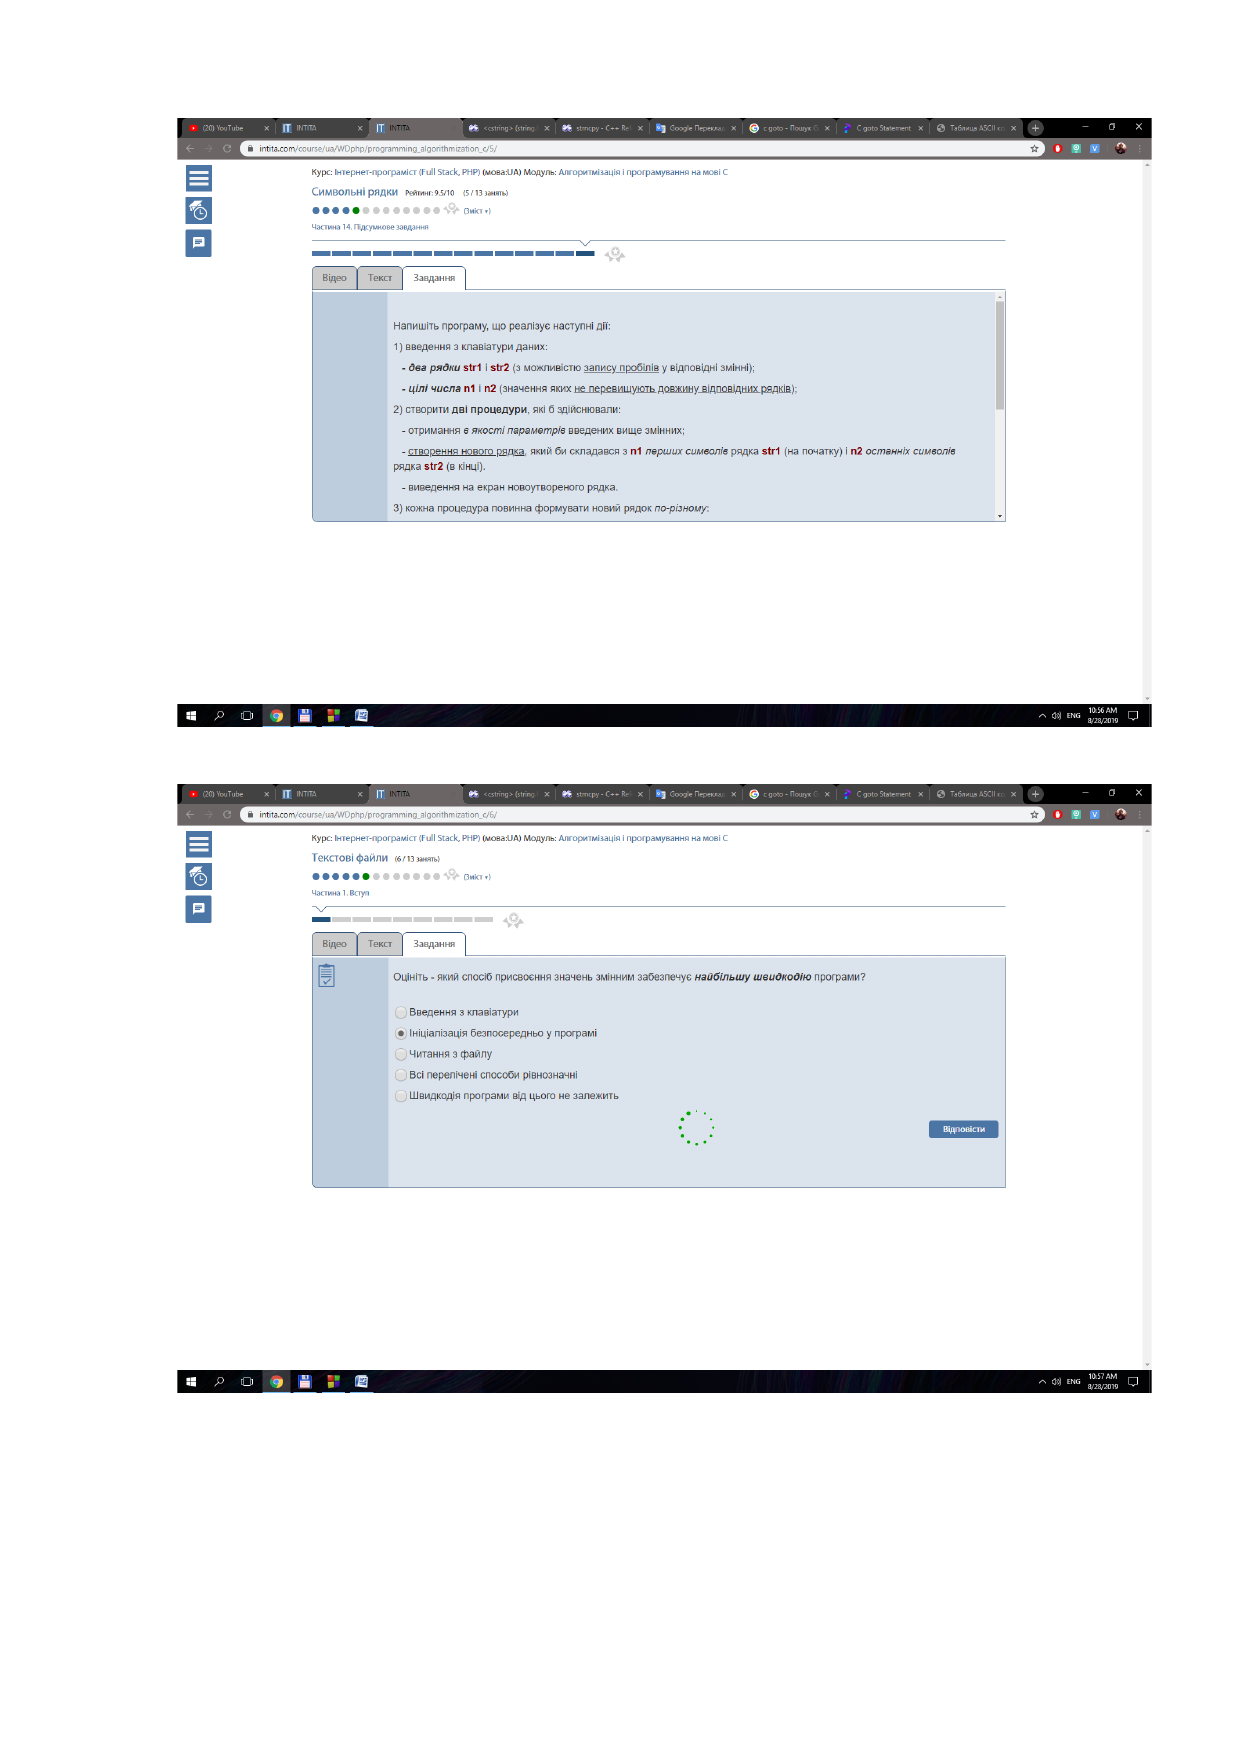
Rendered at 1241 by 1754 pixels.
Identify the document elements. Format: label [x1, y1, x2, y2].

picture [177, 784, 1152, 1393]
picture [177, 118, 1152, 727]
